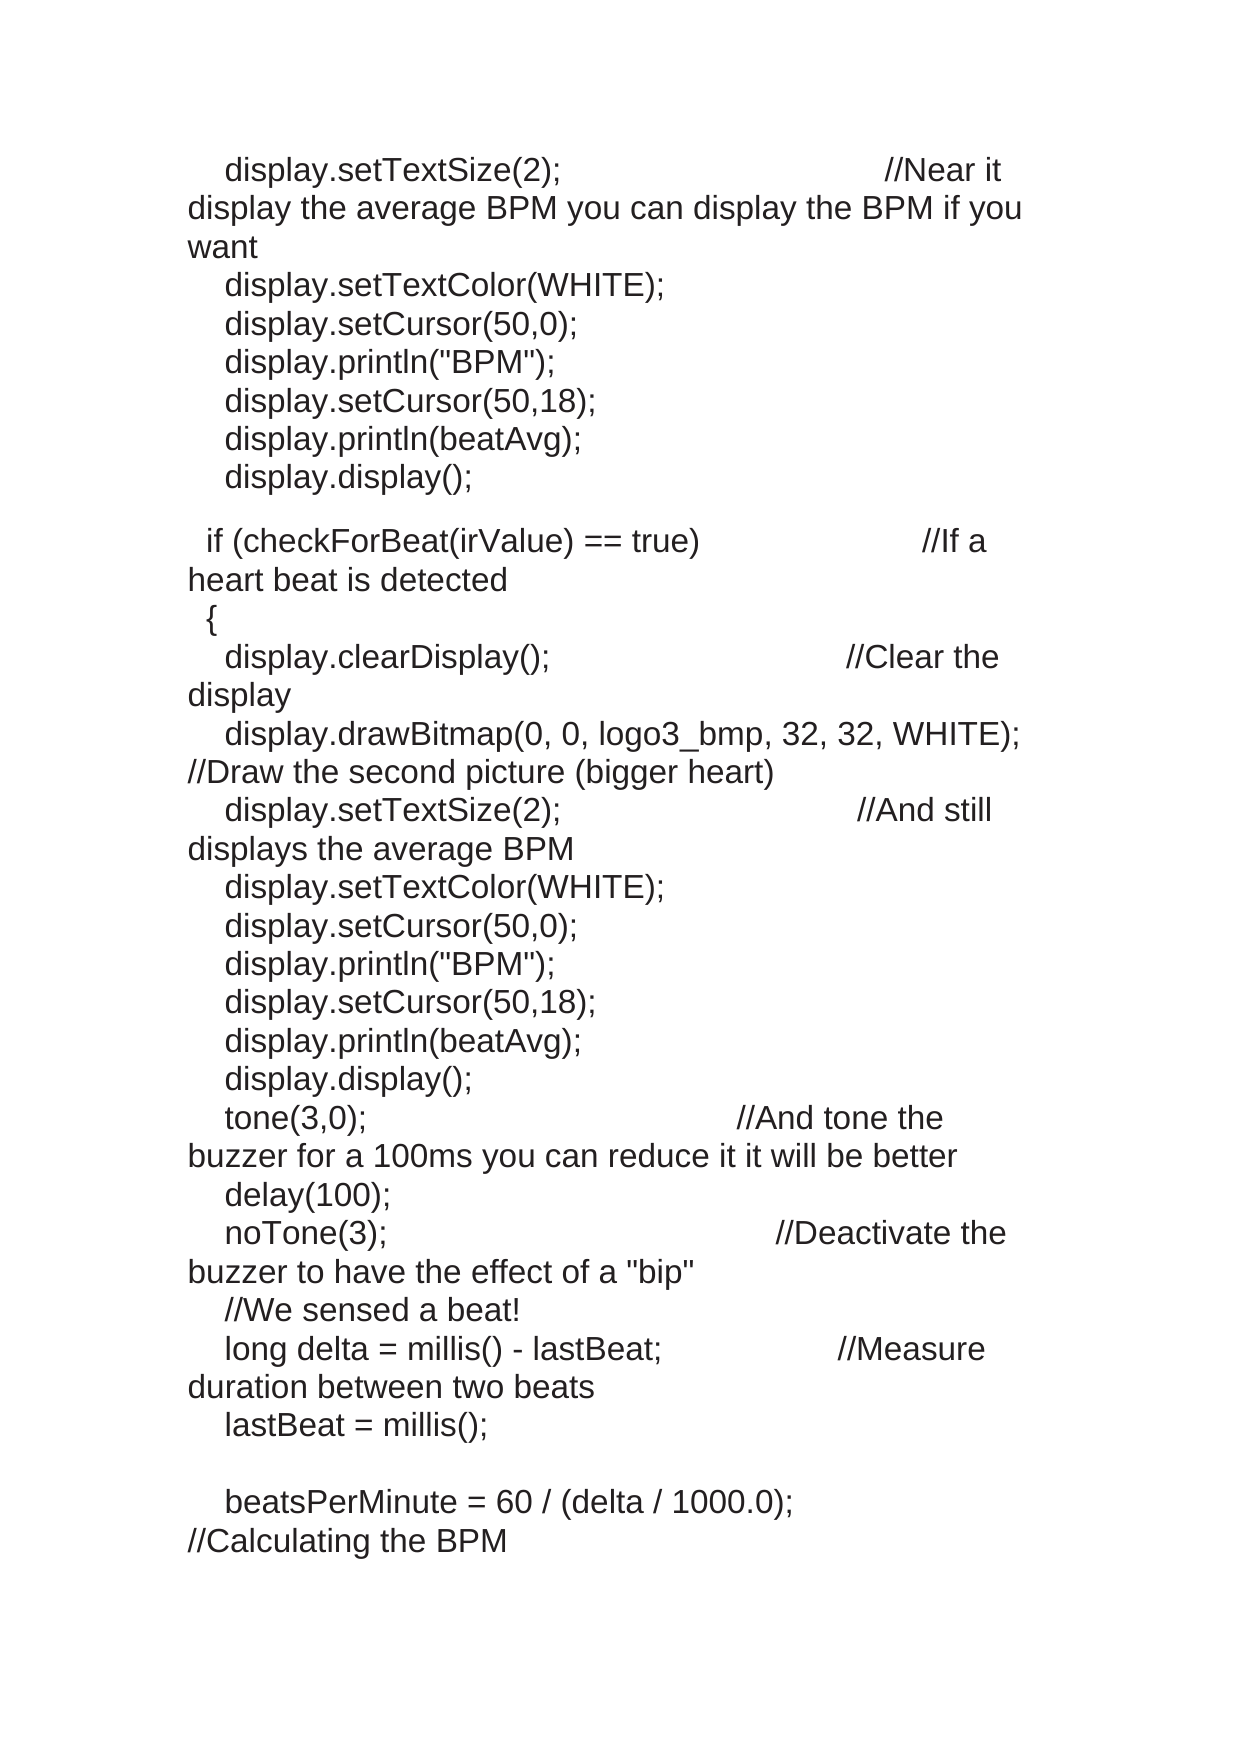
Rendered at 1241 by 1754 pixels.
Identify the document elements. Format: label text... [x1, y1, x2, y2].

text display.setTextColor(WHITE); [187, 867, 1053, 906]
text beatsPerMinute = 60 / (delta / 1000.0); //Calculating the BPM [187, 1482, 1053, 1559]
text tone(3,0); //And tone the buzzer for a 100ms you can reduce it it will be better [187, 1098, 1053, 1175]
text delay(100); [187, 1175, 1053, 1213]
text display.setCursor(50,0); [187, 304, 1053, 342]
text display.println(beatAvg); [187, 1021, 1053, 1059]
text display.setCursor(50,18); [187, 983, 1053, 1021]
text display.display(); [187, 1059, 1053, 1098]
text display.setCursor(50,0); [187, 906, 1053, 944]
text noTone(3); //Deactivate the buzzer to have the effect of a "bip" [187, 1213, 1053, 1290]
text display.display(); [187, 457, 1053, 496]
text display.println("BPM"); [187, 944, 1053, 983]
text display.clearDisplay(); //Clear the display [187, 637, 1053, 713]
text lastBeat = millis(); [187, 1405, 1053, 1444]
text display.setTextSize(2); //And still displays the average BPM [187, 790, 1053, 867]
text { [187, 598, 1053, 637]
text display.setCursor(50,18); [187, 381, 1053, 419]
text display.println(beatAvg); [187, 419, 1053, 457]
text //We sensed a beat! [187, 1290, 1053, 1328]
text if (checkForBeat(irValue) == true) //If a heart beat is detected [187, 521, 1053, 598]
text display.setTextSize(2); //Near it display the average BPM you can display the BPM if you want [187, 150, 1053, 265]
text long delta = millis() - lastBeat; //Measure duration between two beats [187, 1328, 1053, 1405]
text display.println("BPM"); [187, 342, 1053, 381]
text display.drawBitmap(0, 0, logo3_bmp, 32, 32, WHITE); //Draw the second picture (bigger heart) [187, 713, 1053, 790]
text display.setTextColor(WHITE); [187, 265, 1053, 304]
